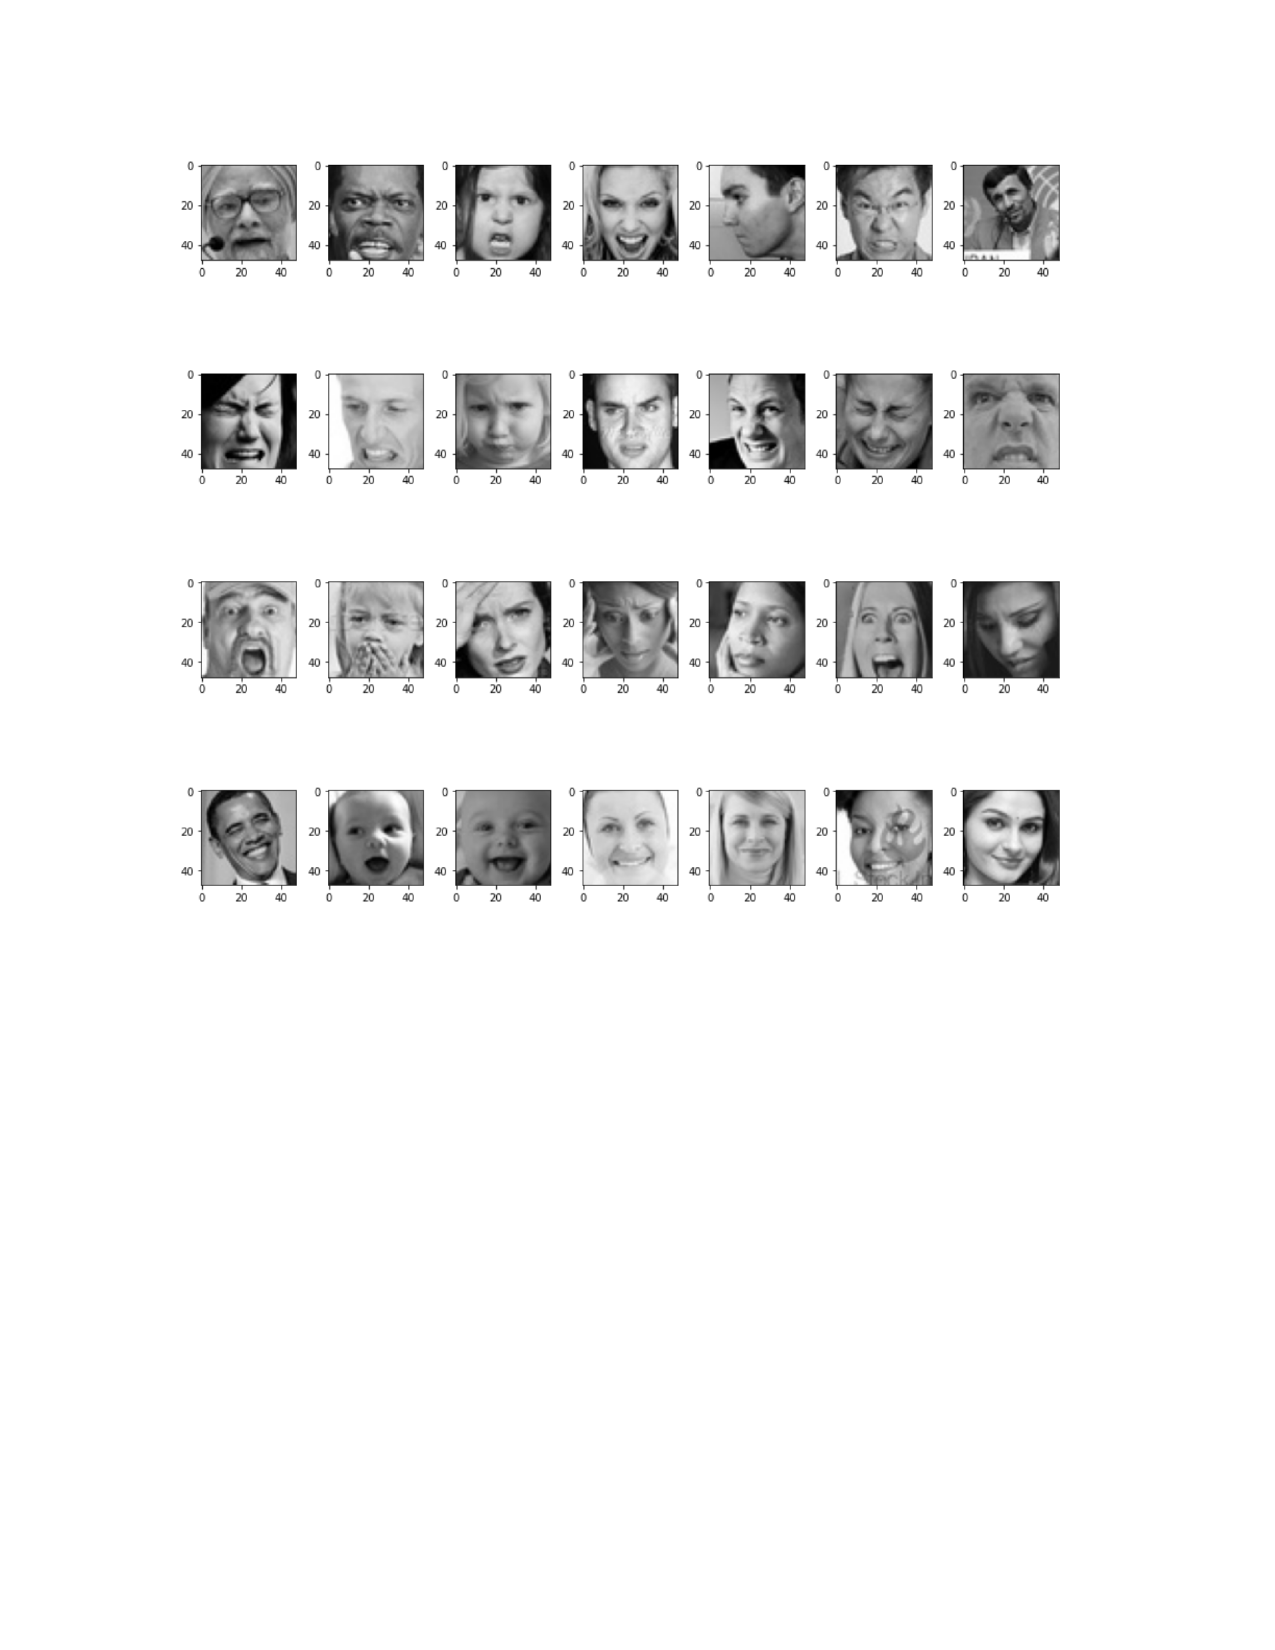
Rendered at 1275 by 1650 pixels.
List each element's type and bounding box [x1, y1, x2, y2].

picture [150, 150, 1083, 936]
